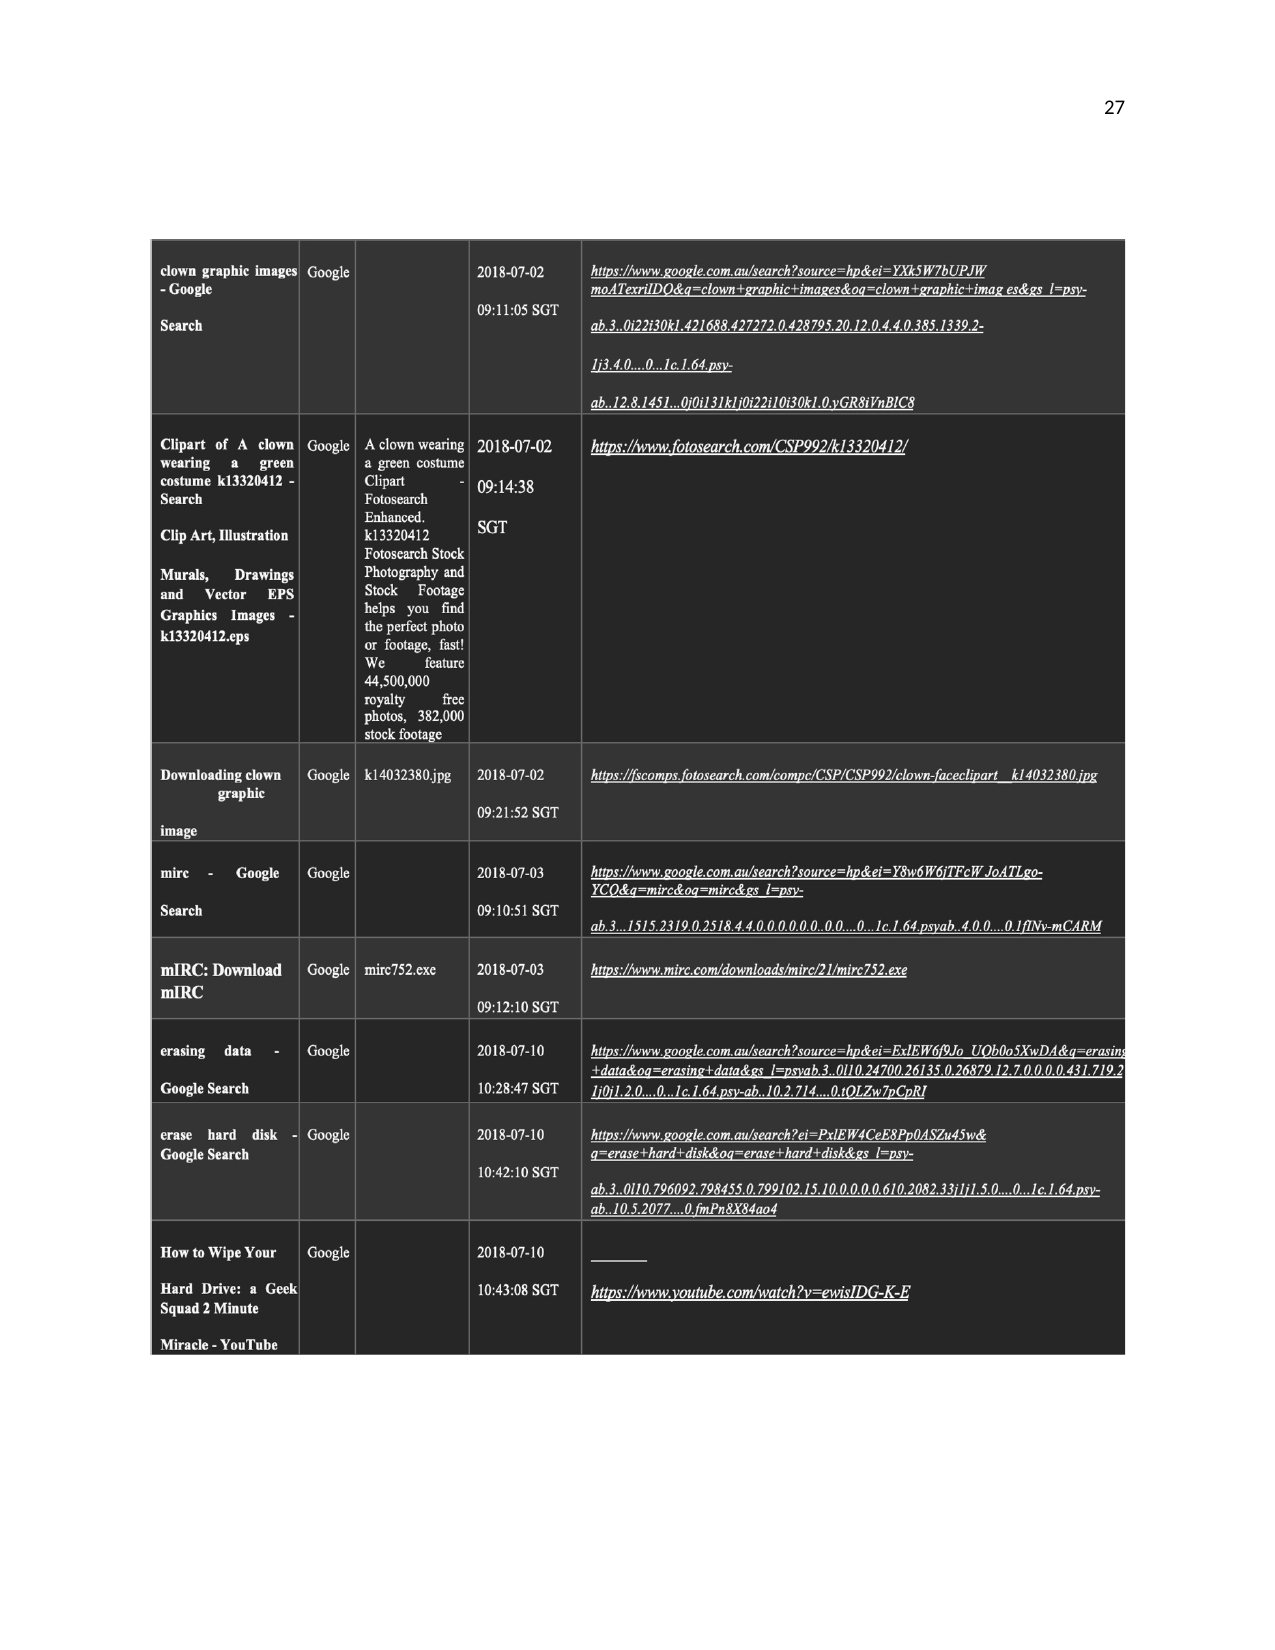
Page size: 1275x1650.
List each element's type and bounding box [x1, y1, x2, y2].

picture [150, 239, 1125, 1355]
